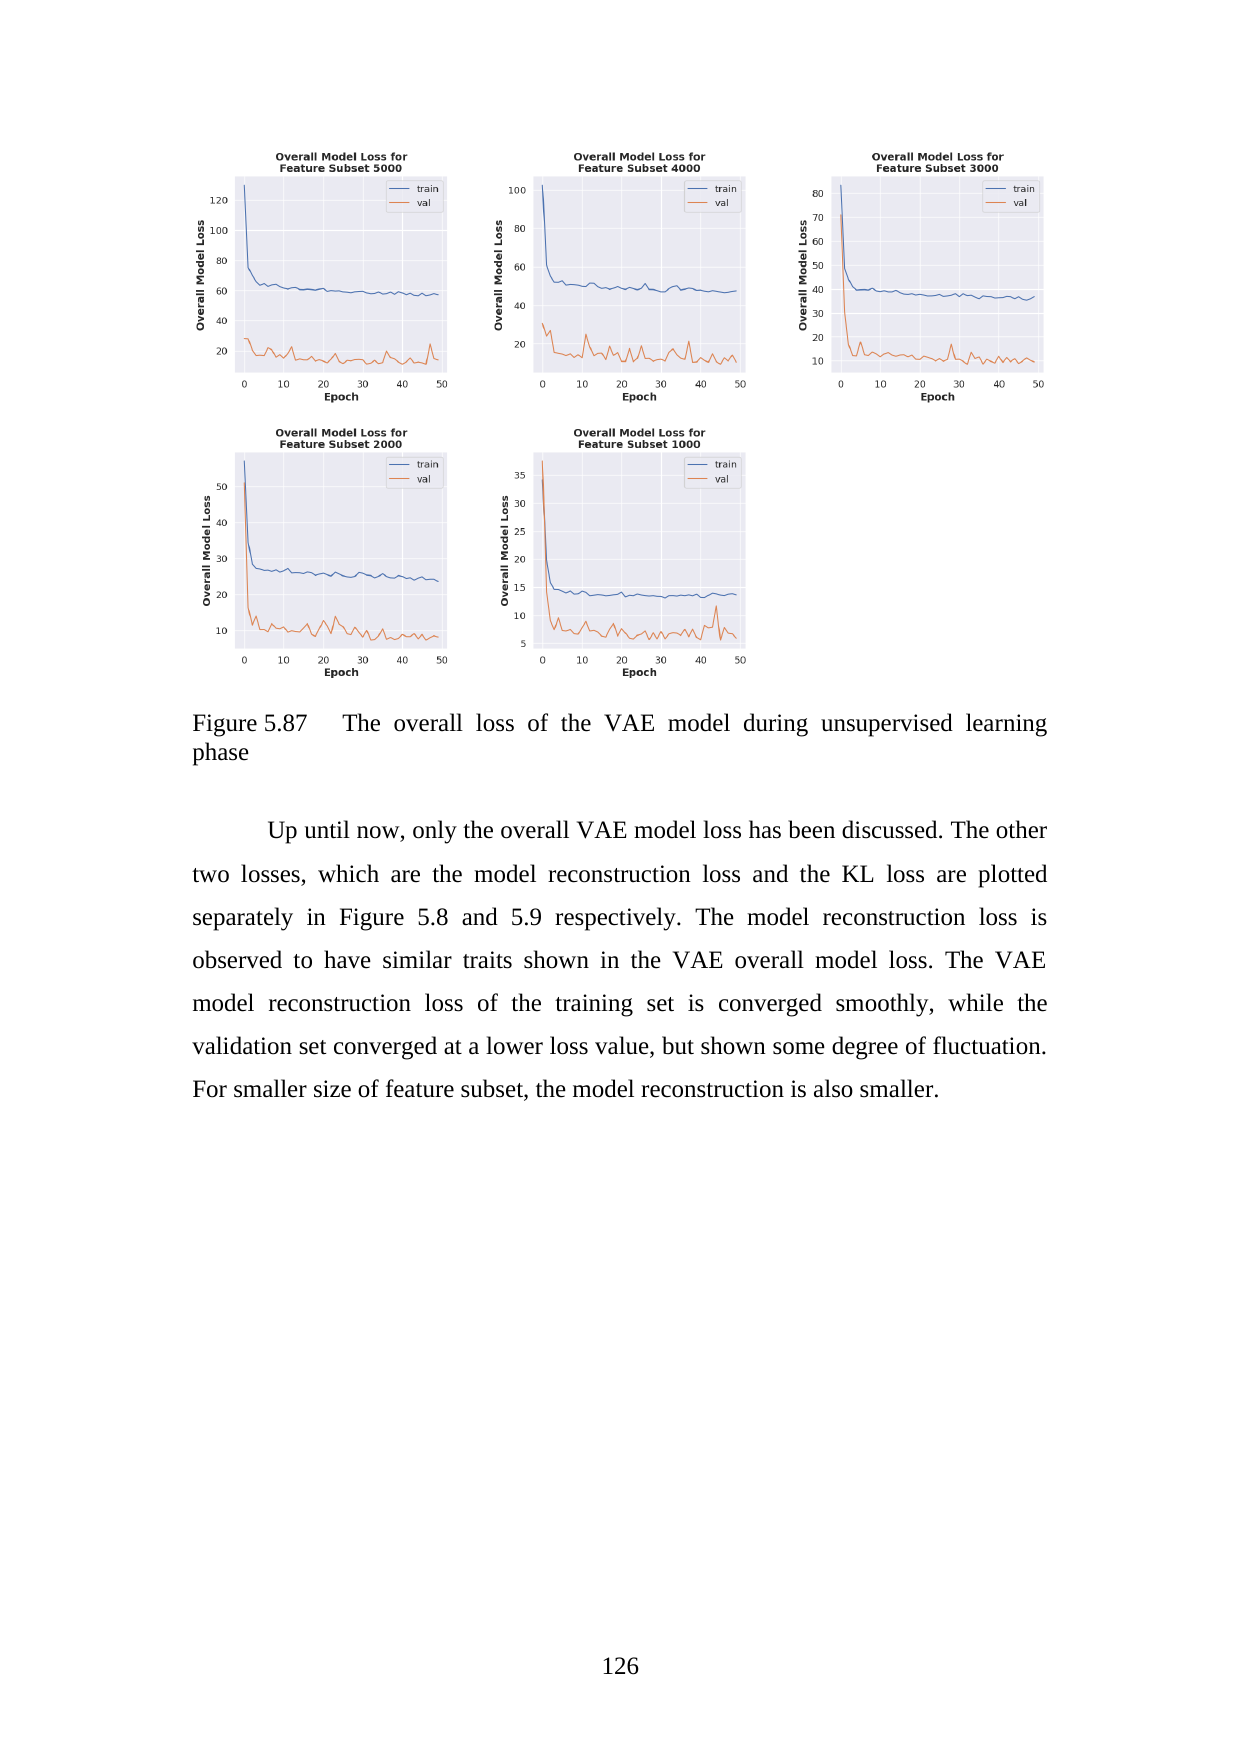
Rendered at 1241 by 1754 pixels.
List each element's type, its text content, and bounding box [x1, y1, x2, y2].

text Up until now, only the overall VAE model loss has been discussed. The other two losses, which are the model reconstruction loss and the KL loss are plotted separately in Figure 5.8 and 5.9 respectively. The model reconstruction loss is observed to have similar traits shown in the VAE overall model loss. The VAE model reconstruction loss of the training set is converged smoothly, while the validation set converged at a lower loss value, but shown some degree of fluctuation. For smaller size of feature subset, the model reconstruction is also smaller. [192, 816, 1048, 1103]
picture [192, 147, 1049, 683]
